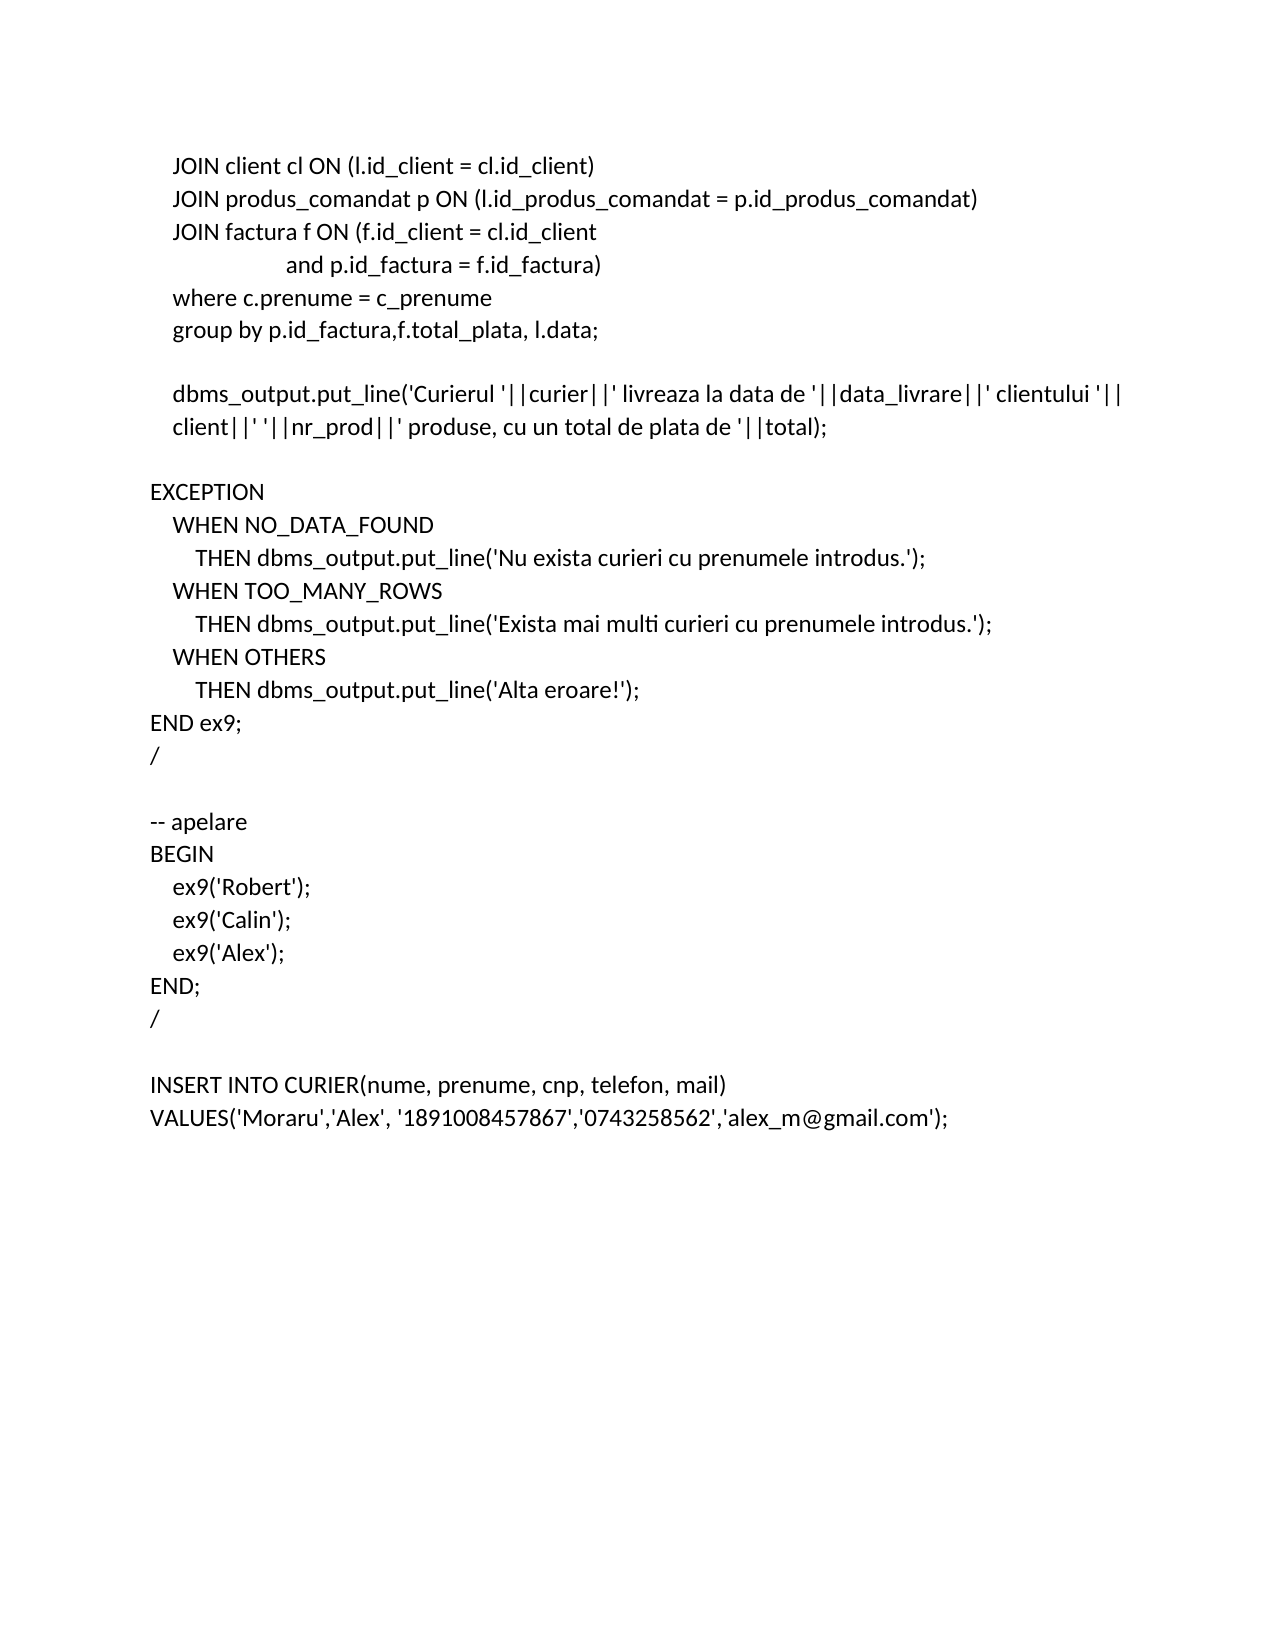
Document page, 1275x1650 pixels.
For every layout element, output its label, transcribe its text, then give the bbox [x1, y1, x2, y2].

text EXCEPTION [150, 476, 1125, 507]
text and p.id_factura = f.id_factura) [150, 249, 1125, 279]
text END ex9; [150, 707, 1125, 737]
text / [150, 1003, 1125, 1034]
text where c.prenume = c_prenume [150, 282, 1125, 312]
text BEGIN [150, 838, 1125, 869]
text THEN dbms_output.put_line('Alta eroare!'); [150, 674, 1125, 704]
text group by p.id_factura,f.total_plata, l.data; [150, 314, 1125, 345]
text ex9('Alex'); [150, 937, 1125, 968]
text WHEN NO_DATA_FOUND [150, 509, 1125, 540]
text JOIN client cl ON (l.id_client = cl.id_client) [150, 150, 1125, 181]
text dbms_output.put_line('Curierul '||curier||' livreaza la data de '||data_livrare||' clientului '|| [150, 378, 1125, 408]
text WHEN TOO_MANY_ROWS [150, 575, 1125, 606]
text / [150, 740, 1125, 770]
text END; [150, 970, 1125, 1001]
text client||' '||nr_prod||' produse, cu un total de plata de '||total); [150, 411, 1125, 441]
text INSERT INTO CURIER(nume, prenume, cnp, telefon, mail) [150, 1069, 1125, 1099]
text -- apelare [150, 806, 1125, 836]
text ex9('Robert'); [150, 871, 1125, 902]
text WHEN OTHERS [150, 641, 1125, 672]
text JOIN factura f ON (f.id_client = cl.id_client [150, 216, 1125, 246]
text VALUES('Moraru','Alex', '1891008457867','0743258562','alex_m@gmail.com'); [150, 1102, 1125, 1132]
text JOIN produs_comandat p ON (l.id_produs_comandat = p.id_produs_comandat) [150, 183, 1125, 213]
text ex9('Calin'); [150, 904, 1125, 935]
text THEN dbms_output.put_line('Exista mai multi curieri cu prenumele introdus.'); [150, 608, 1125, 639]
text THEN dbms_output.put_line('Nu exista curieri cu prenumele introdus.'); [150, 542, 1125, 573]
